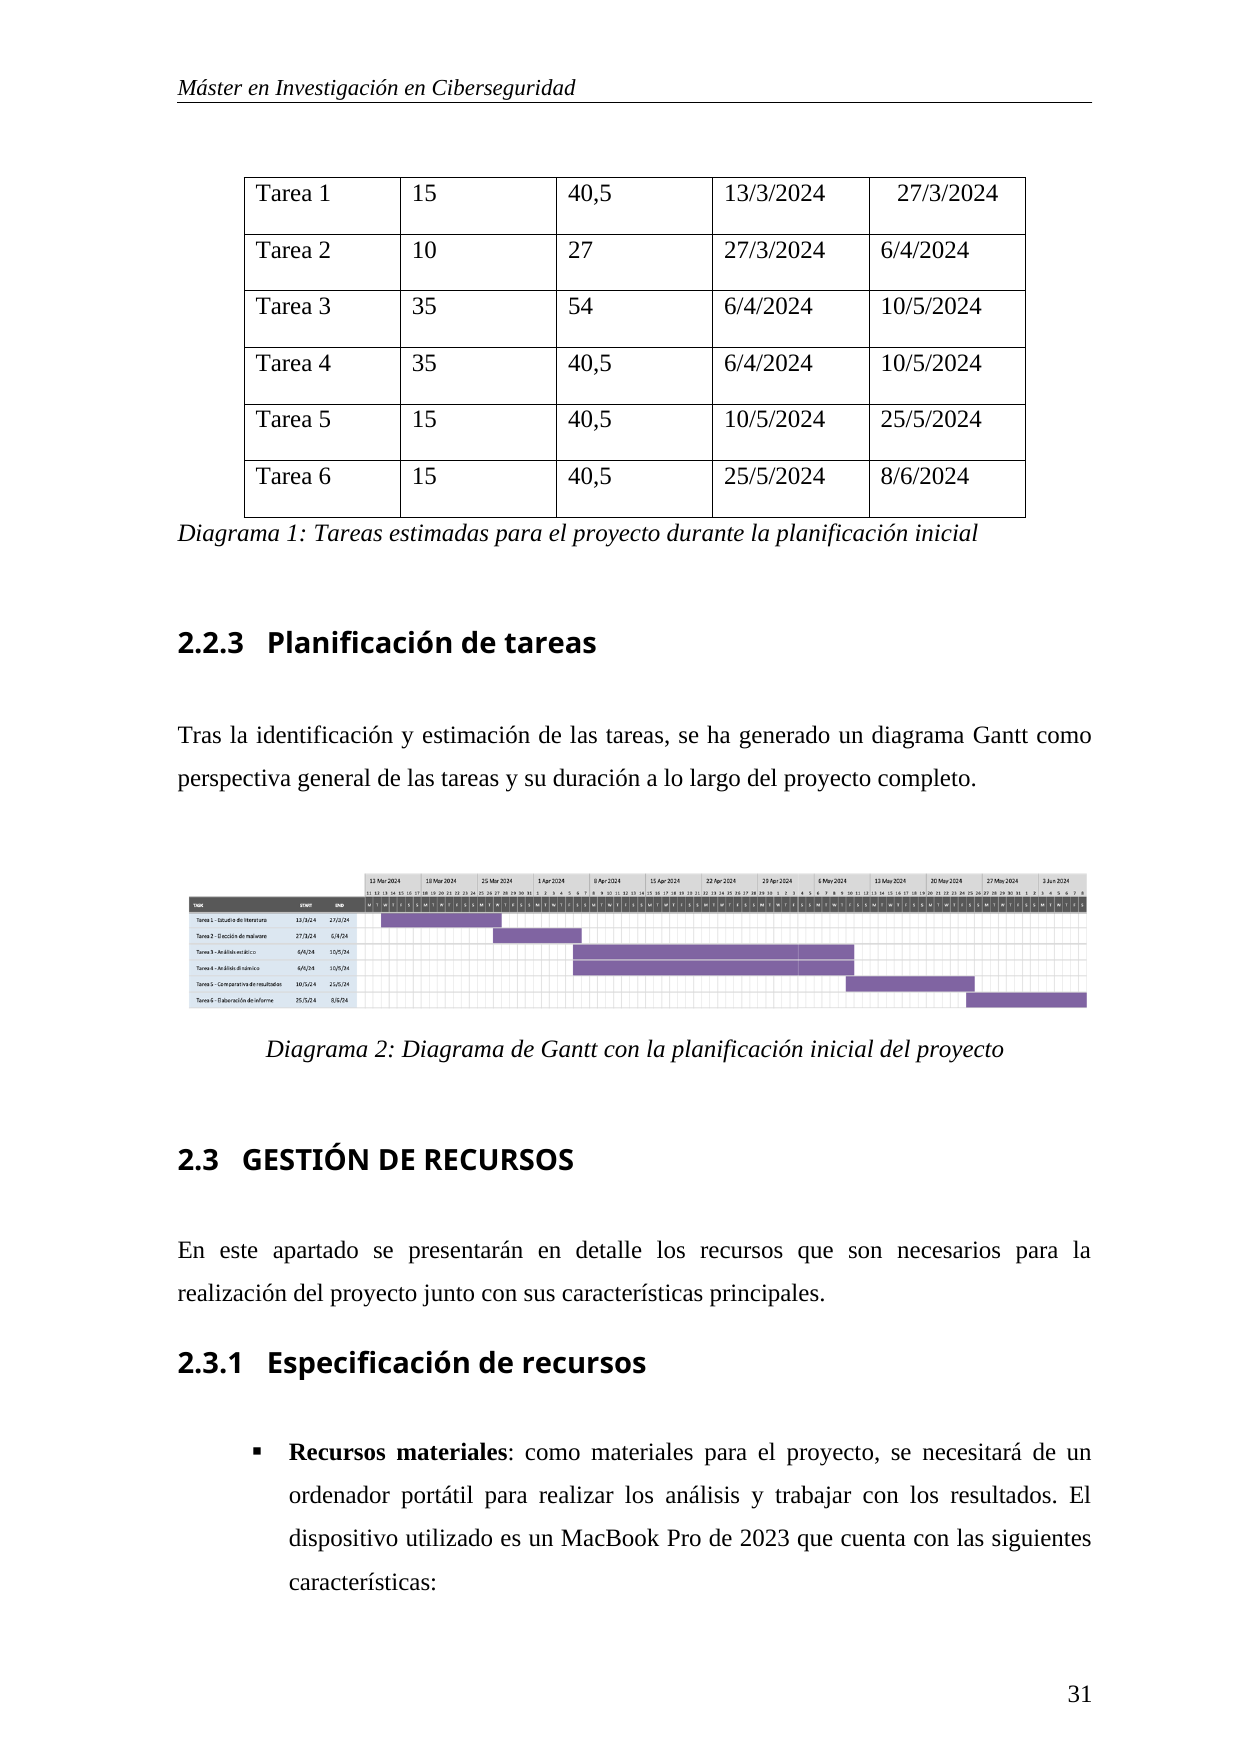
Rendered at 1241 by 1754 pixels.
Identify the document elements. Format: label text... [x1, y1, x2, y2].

table_cell 25/5/2024 [870, 405, 1025, 460]
table_cell 10/5/2024 [713, 405, 869, 460]
table_cell 15 [401, 178, 556, 234]
table_cell 27/3/2024 [870, 178, 1025, 234]
table_cell 6/4/2024 [713, 348, 869, 403]
table_cell Tarea 6 [245, 461, 400, 517]
subtitle 2.3.1 Especificación de recursos [177, 1342, 1092, 1382]
text Diagrama 1: Tareas estimadas para el proyecto durante la planificación inicial [177, 518, 1092, 546]
table_cell 13/3/2024 [713, 178, 869, 234]
table_cell 10/5/2024 [870, 291, 1025, 347]
table_cell 10 [401, 235, 556, 290]
table_cell 27 [557, 235, 712, 290]
table_cell 40,5 [557, 178, 712, 234]
text En este apartado se presentarán en detalle los recursos que son necesarios para la realización del proyecto junto con sus características principales. [177, 1235, 1092, 1307]
table_cell 54 [557, 291, 712, 347]
table_cell Tarea 1 [245, 178, 400, 234]
table_cell 10/5/2024 [870, 348, 1025, 403]
table_cell 35 [401, 291, 556, 347]
table_cell 40,5 [557, 348, 712, 403]
table_cell 35 [401, 348, 556, 403]
subtitle 2.2.3 Planificación de tareas [177, 623, 1092, 662]
table_cell 27/3/2024 [713, 235, 869, 290]
table_cell 25/5/2024 [713, 461, 869, 517]
text Tras la identificación y estimación de las tareas, se ha generado un diagrama Gantt como perspectiva general de las tareas y su duración a lo largo del proyecto completo. [177, 720, 1092, 792]
table_cell 6/4/2024 [713, 291, 869, 347]
table_cell 6/4/2024 [870, 235, 1025, 290]
picture [177, 859, 1097, 1020]
table_cell 15 [401, 461, 556, 517]
list Recursos materiales: como materiales para el proyecto, se necesitará de un ordenador portátil para realizar los análisis y trabajar con los resultados. El dispositivo utilizado es un MacBook Pro de 2023 que cuenta con las siguientes características: [251, 1437, 1092, 1595]
subtitle 2.3 GESTIÓN DE RECURSOS [177, 1139, 1092, 1179]
table_cell Tarea 4 [245, 348, 400, 403]
table_cell Tarea 3 [245, 291, 400, 347]
table_cell Tarea 2 [245, 235, 400, 290]
table_cell Tarea 5 [245, 405, 400, 460]
table_cell 15 [401, 405, 556, 460]
table_cell 40,5 [557, 405, 712, 460]
text Diagrama 2: Diagrama de Gantt con la planificación inicial del proyecto [177, 1034, 1092, 1063]
table_cell 40,5 [557, 461, 712, 517]
table_cell 8/6/2024 [870, 461, 1025, 517]
